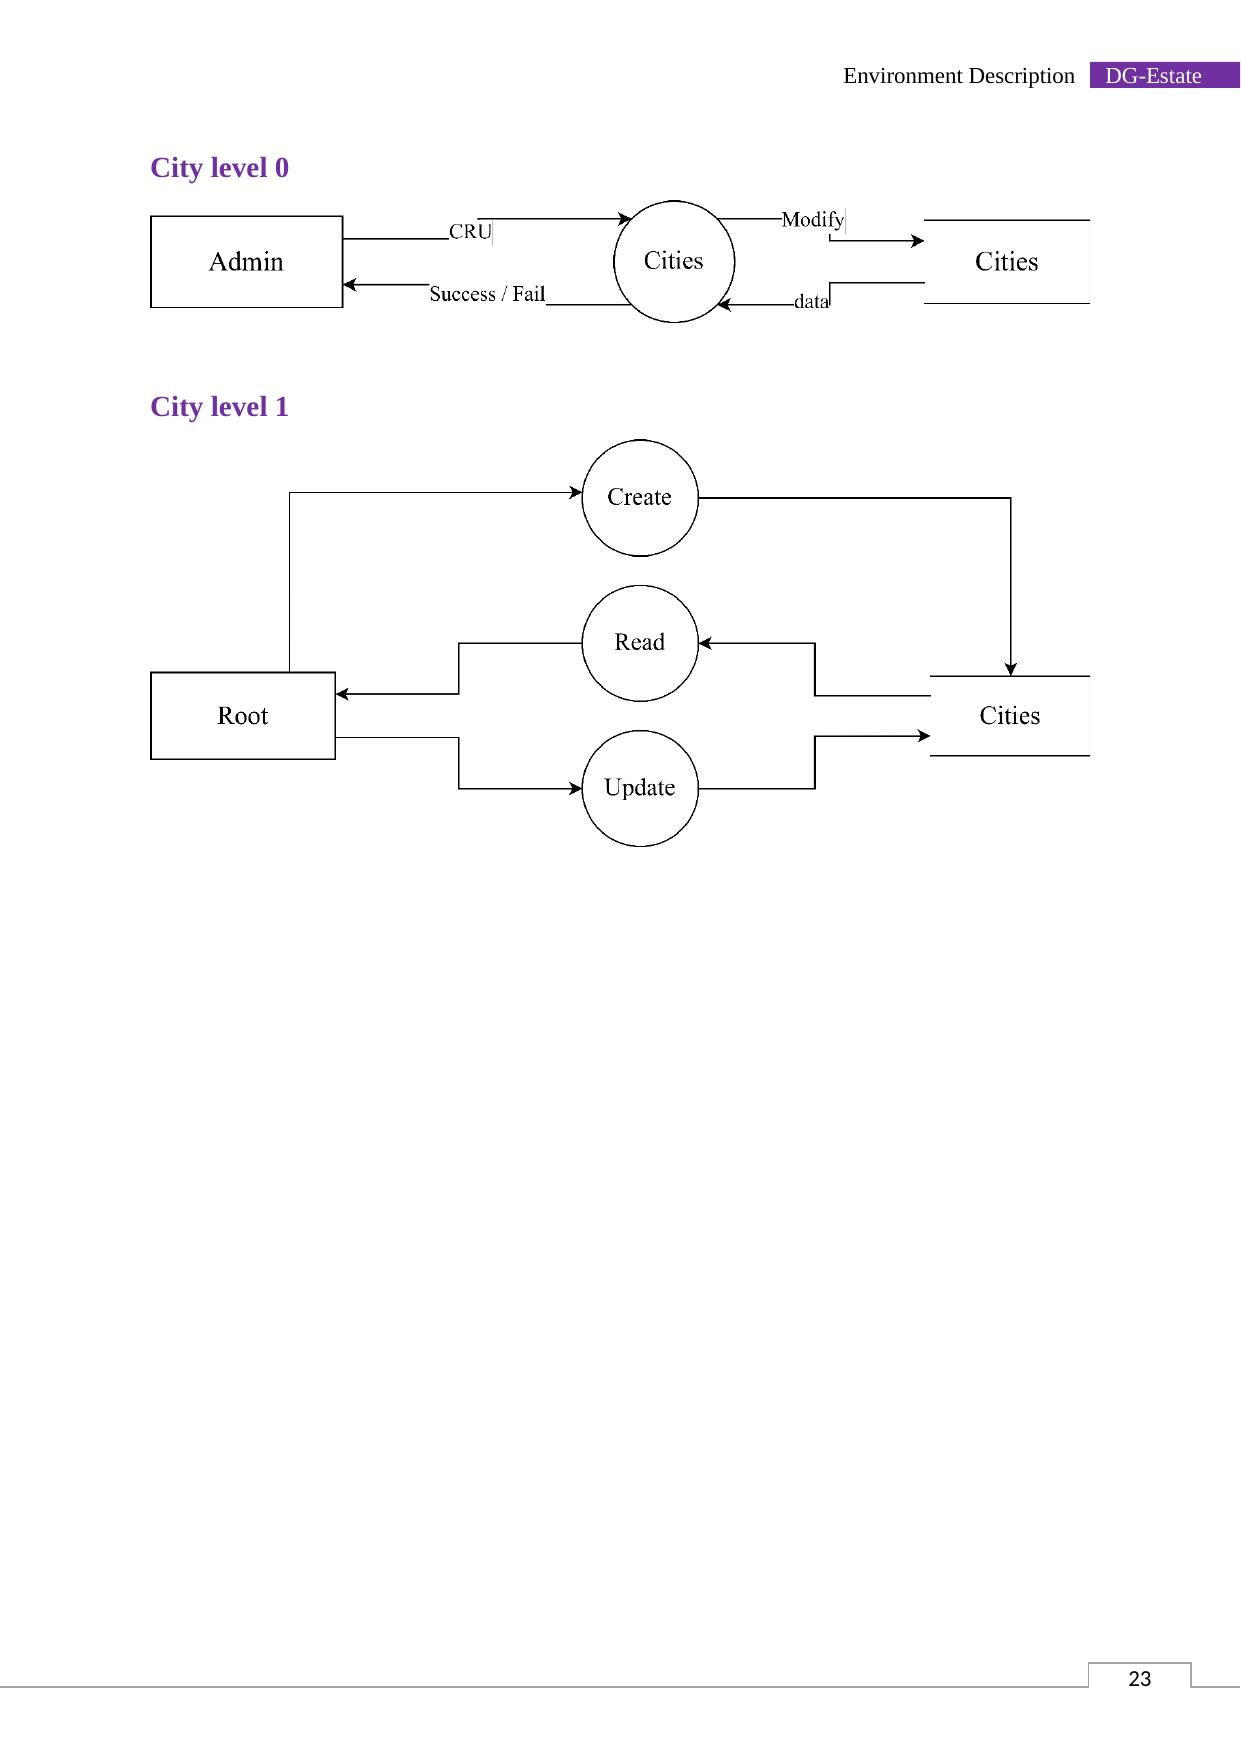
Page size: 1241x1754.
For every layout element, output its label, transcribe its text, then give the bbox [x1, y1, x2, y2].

picture [150, 200, 1091, 323]
title City level 0 [150, 150, 1090, 183]
picture [150, 439, 1091, 847]
title City level 1 [150, 389, 1090, 423]
